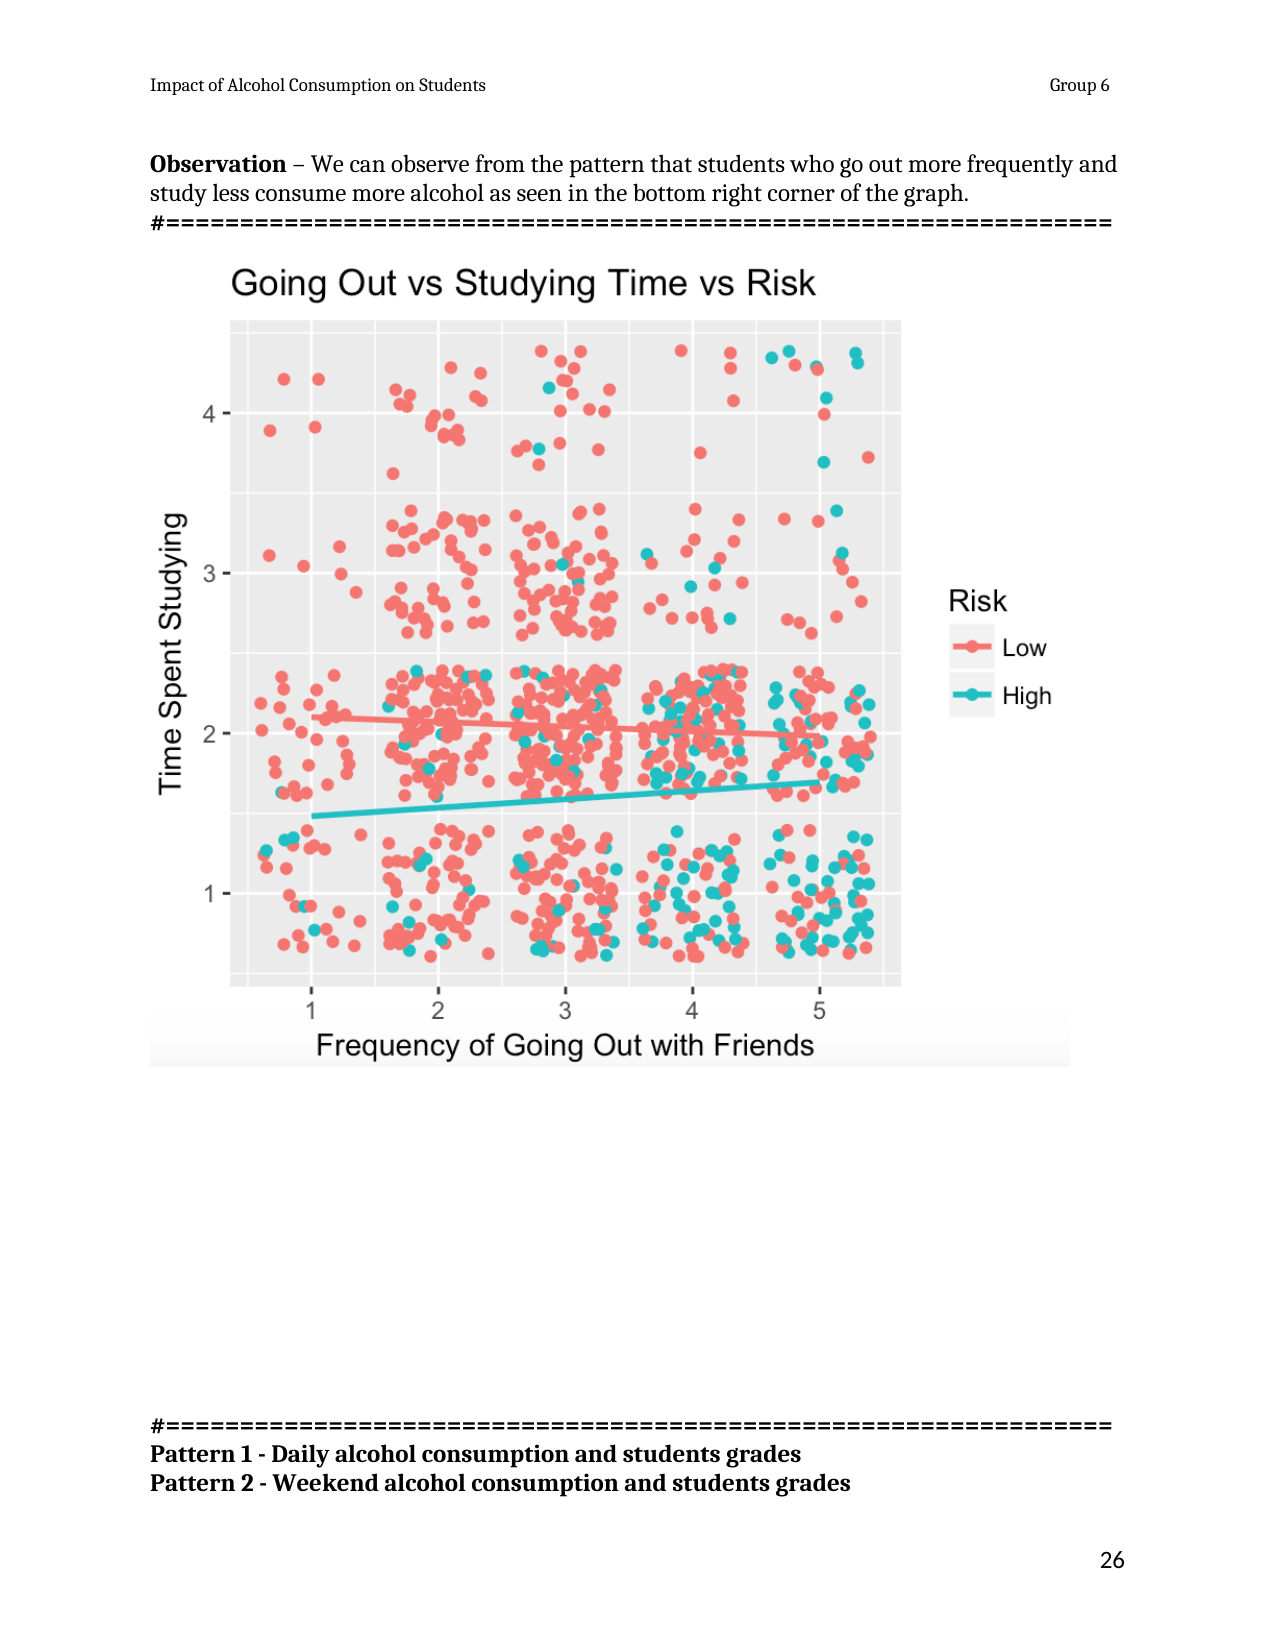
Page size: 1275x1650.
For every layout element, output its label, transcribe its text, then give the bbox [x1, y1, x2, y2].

picture [150, 265, 1071, 1067]
text Pattern 1 - Daily alcohol consumption and students grades [150, 1440, 1125, 1469]
text #================================================================ [150, 207, 1125, 236]
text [150, 1411, 1125, 1440]
text Observation – We can observe from the pattern that students who go out more frequently and study less consume more alcohol as seen in the bottom right corner of the graph. [150, 150, 1125, 207]
text Pattern 2 - Weekend alcohol consumption and students grades [150, 1469, 1125, 1498]
